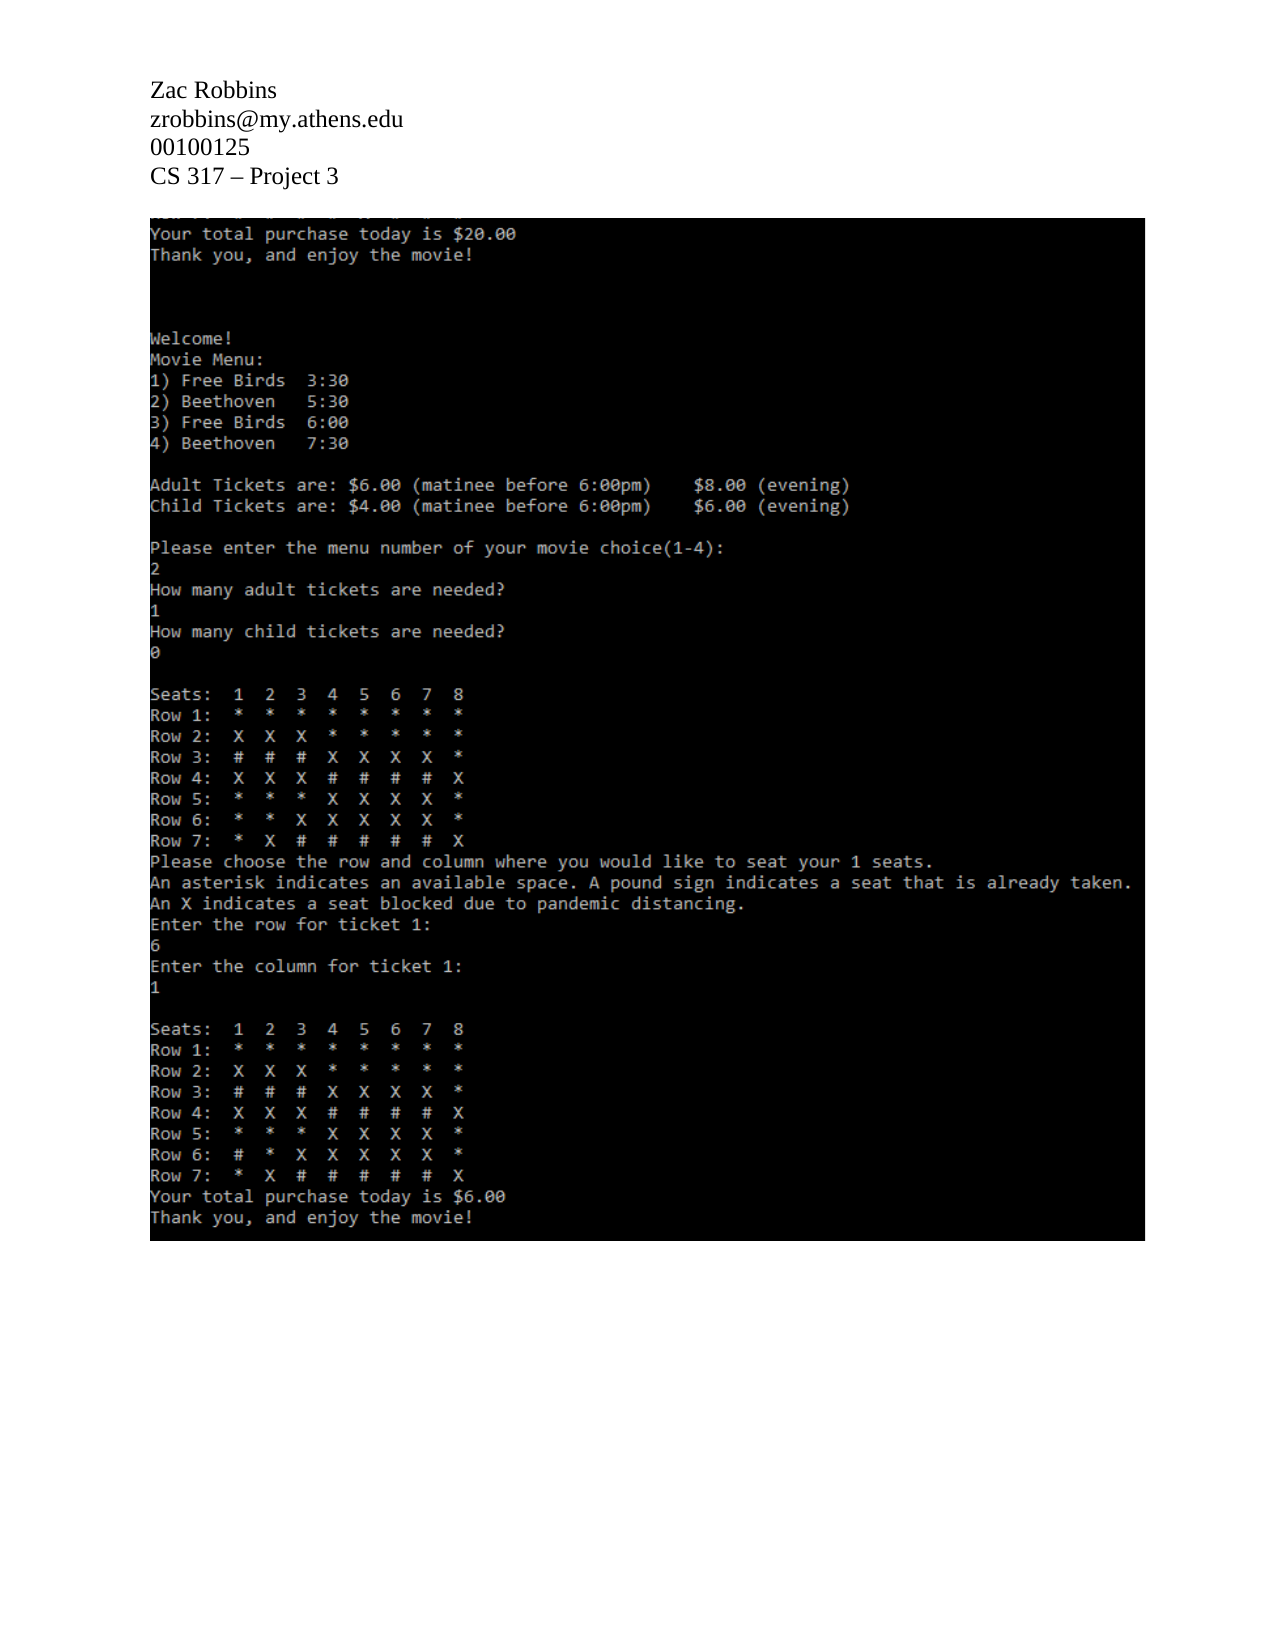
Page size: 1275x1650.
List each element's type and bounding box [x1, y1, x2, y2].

picture [150, 218, 1146, 1241]
